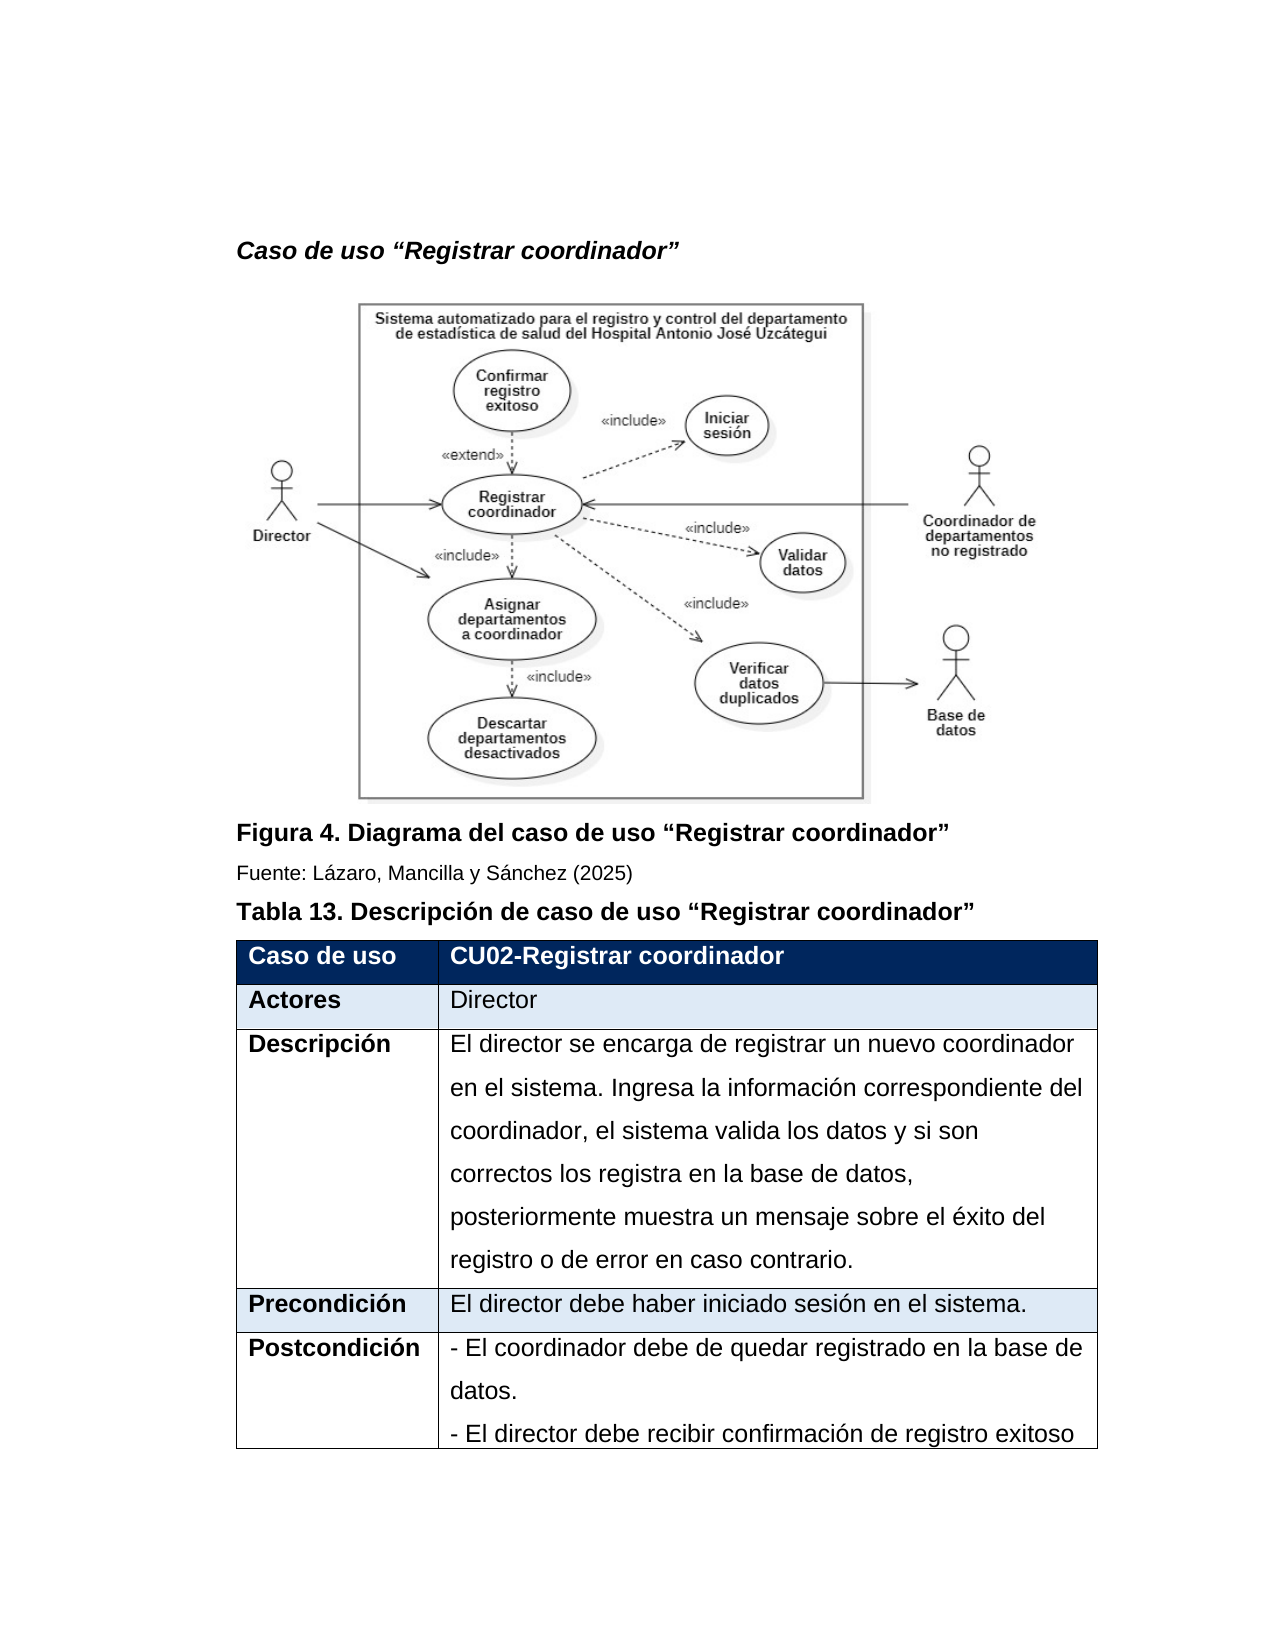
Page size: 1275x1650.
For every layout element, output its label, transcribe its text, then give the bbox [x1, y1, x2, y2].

picture [236, 293, 1096, 804]
table_cell Postcondición [237, 1333, 438, 1448]
table_cell Precondición [237, 1289, 438, 1332]
table_cell El director debe haber iniciado sesión en el sistema. [439, 1289, 1097, 1332]
table_cell El director se encarga de registrar un nuevo coordinador en el sistema. Ingresa la información correspondiente del coordinador, el sistema valida los datos y si son correctos los registra en la base de datos, posteriormente muestra un mensaje sobre el éxito del registro o de error en caso contrario. [439, 1030, 1097, 1288]
text Tabla 13. Descripción de caso de uso “Registrar coordinador” [236, 897, 1098, 926]
text Fuente: Lázaro, Mancilla y Sánchez (2025) [236, 861, 1098, 885]
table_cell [439, 1333, 1097, 1448]
table_cell Actores [237, 985, 438, 1028]
table_cell Director [439, 985, 1097, 1028]
text Figura 4. Diagrama del caso de uso “Registrar coordinador” [236, 818, 1098, 847]
subtitle Caso de uso “Registrar coordinador” [236, 236, 1098, 265]
table_header CU02-Registrar coordinador [439, 941, 1097, 984]
table_cell Descripción [237, 1030, 438, 1288]
table_header Caso de uso [237, 941, 438, 984]
